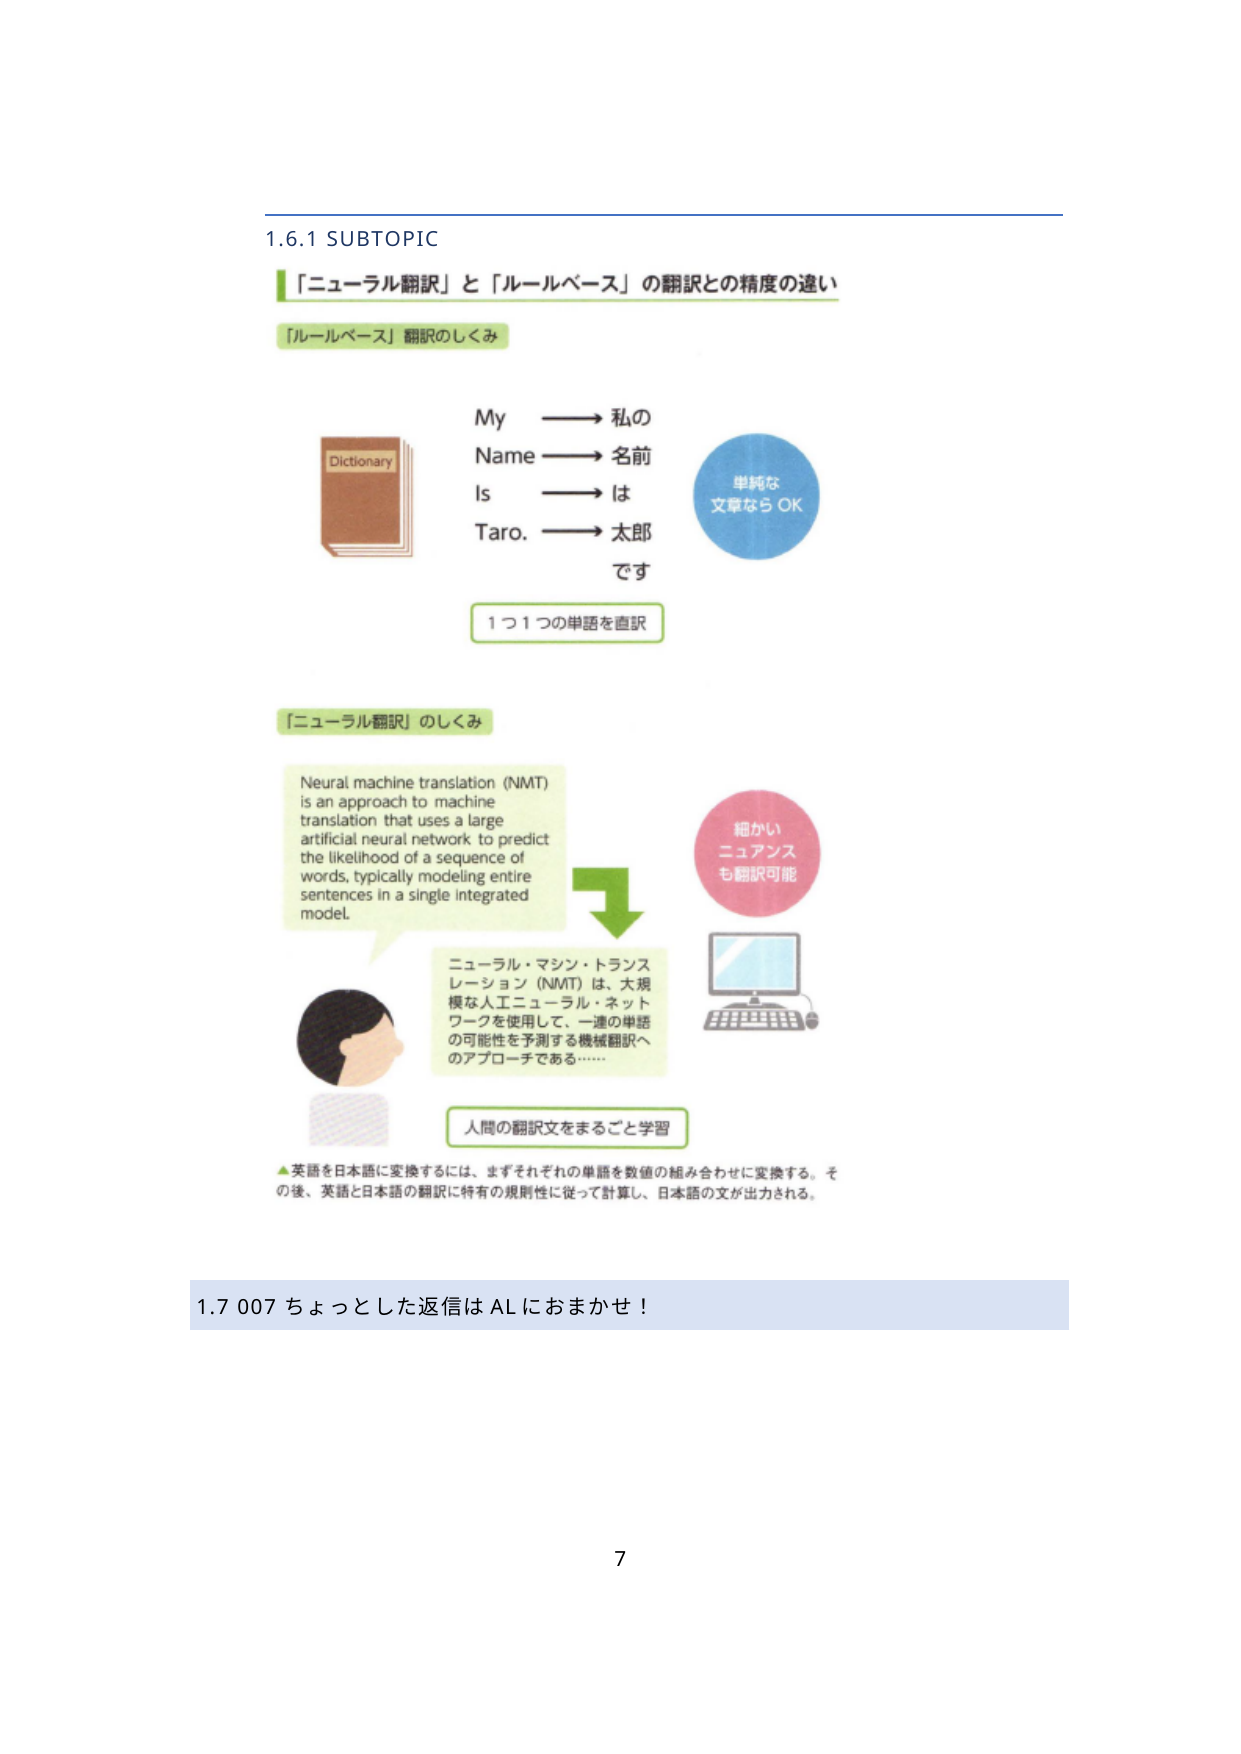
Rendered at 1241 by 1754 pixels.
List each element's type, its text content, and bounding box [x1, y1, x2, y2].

picture [264, 257, 856, 1212]
text 007 ちょっとした返信はAlにおまかせ！ [196, 1286, 1063, 1324]
